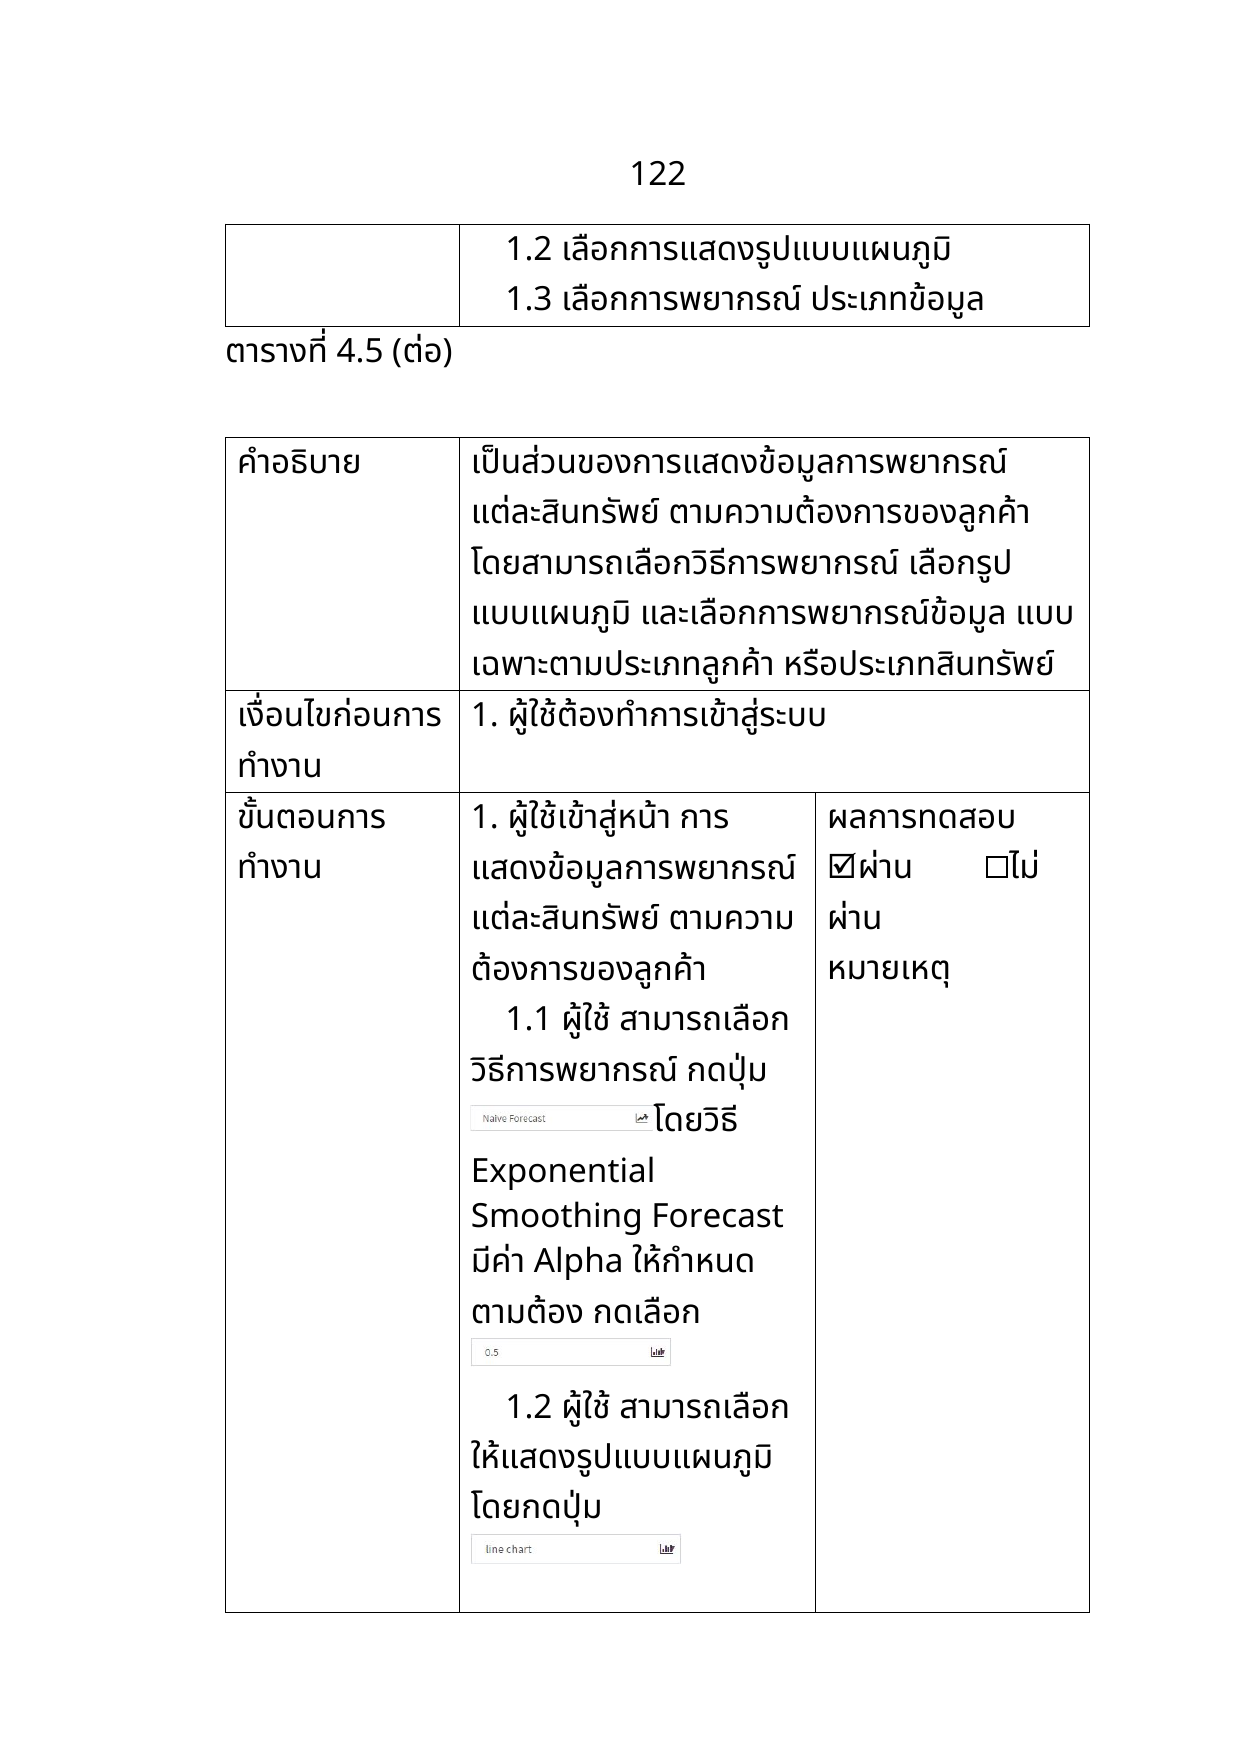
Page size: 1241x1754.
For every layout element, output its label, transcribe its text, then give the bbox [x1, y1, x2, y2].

picture [470, 1533, 682, 1564]
table_header คำอธิบาย [226, 438, 459, 690]
table_header เป็นส่วนของการแสดงข้อมูลการพยากรณ์แต่ละสินทรัพย์ ตามความต้องการของลูกค้า โดยสามารถเลือกวิธีการพยากรณ์ เลือกรูปแบบแผนภูมิ และเลือกการพยากรณ์ข้อมูล แบบเฉพาะตามประเภทลูกค้า หรือประเภทสินทรัพย์ [460, 438, 1089, 690]
picture [470, 1105, 653, 1132]
picture [470, 1338, 672, 1367]
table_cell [460, 225, 1089, 326]
table_cell 1. ผู้ใช้ต้องทำการเข้าสู่ระบบ [460, 691, 1089, 792]
text ตารางที่ 4.5 (ต่อ) [225, 327, 1090, 377]
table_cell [816, 793, 1089, 1612]
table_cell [226, 225, 459, 326]
table_cell ขั้นตอนการทำงาน [226, 793, 459, 1612]
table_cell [460, 793, 815, 1612]
table_cell เงื่อนไขก่อนการทำงาน [226, 691, 459, 792]
